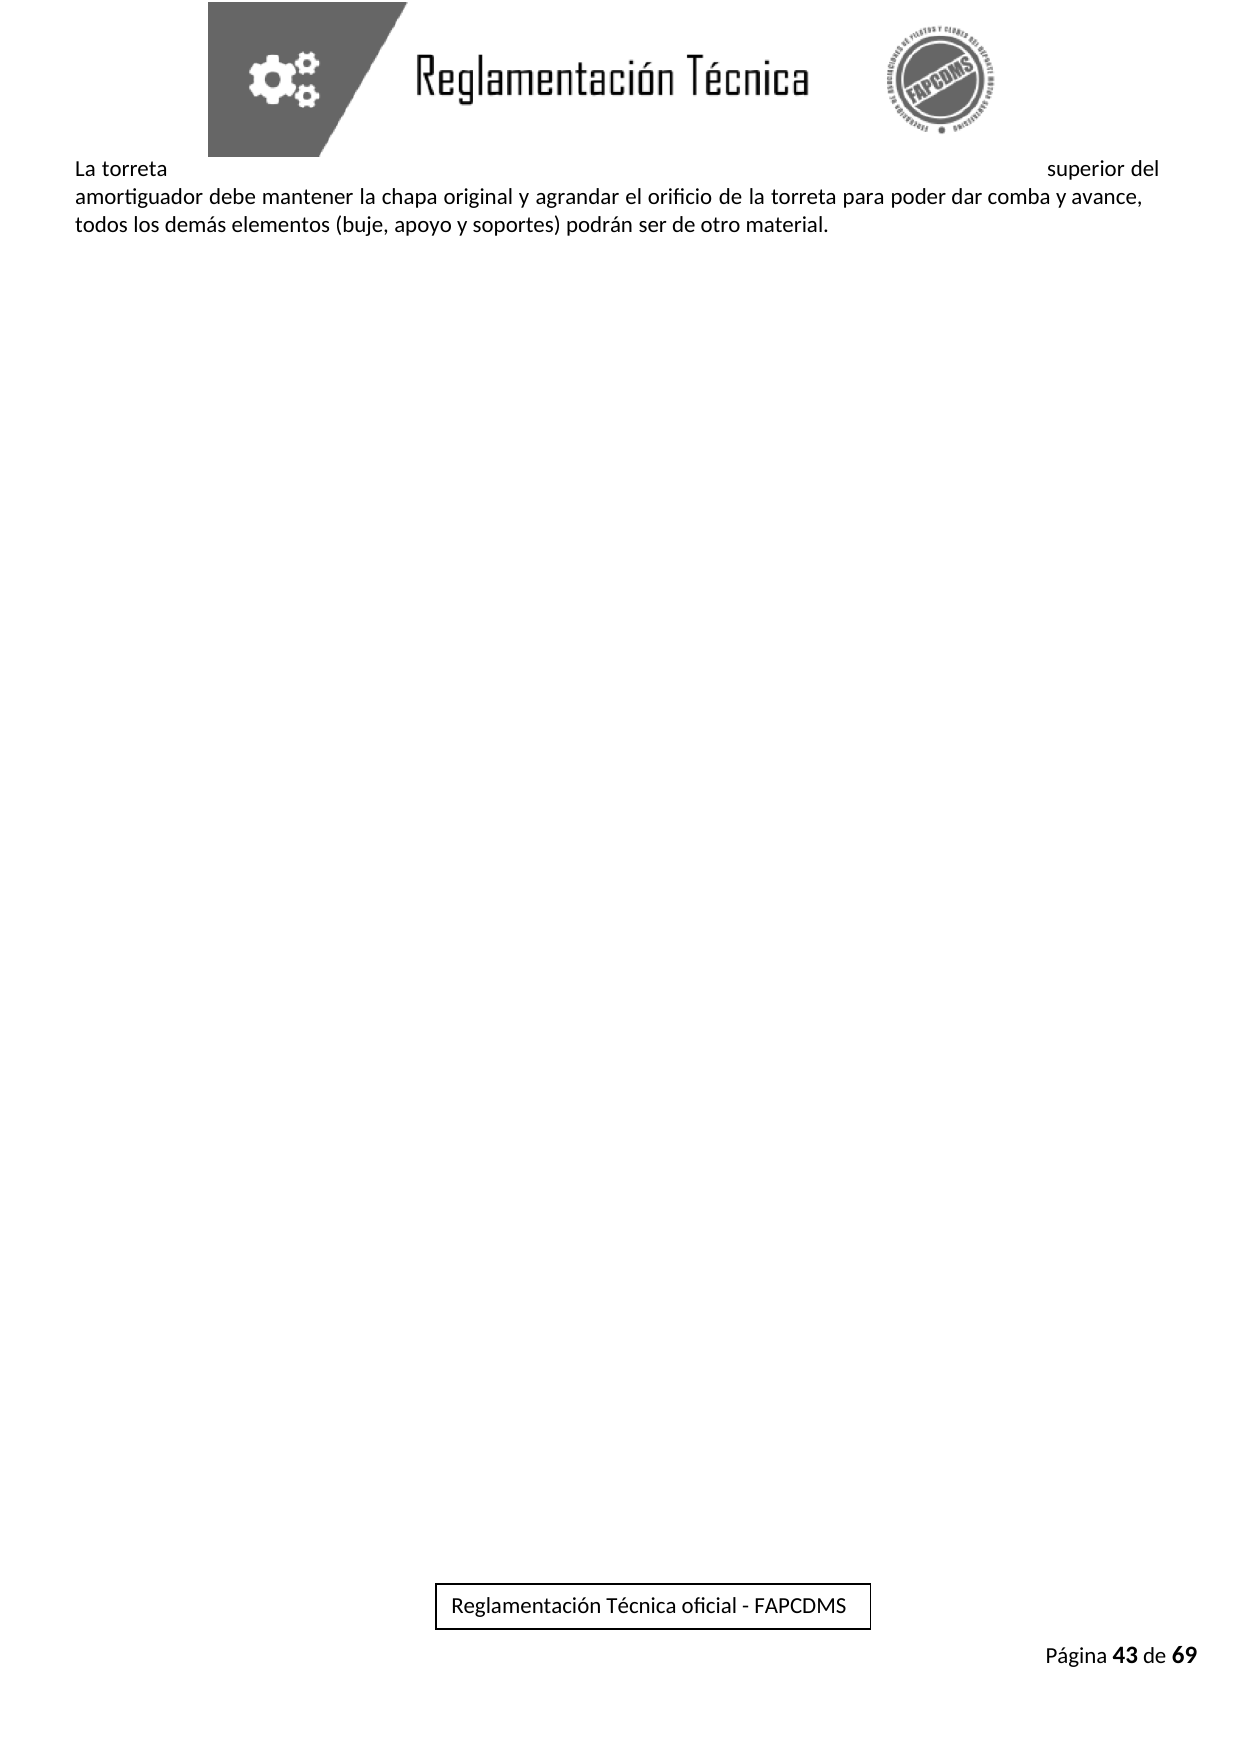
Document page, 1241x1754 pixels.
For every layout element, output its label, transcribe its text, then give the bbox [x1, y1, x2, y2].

text La torreta superior del amortiguador debe mantener la chapa original y agrandar el orificio de la torreta para poder dar comba y avance, todos los demás elementos (buje, apoyo y soportes) podrán ser de otro material. [75, 154, 1166, 238]
picture [204, 1, 1029, 154]
